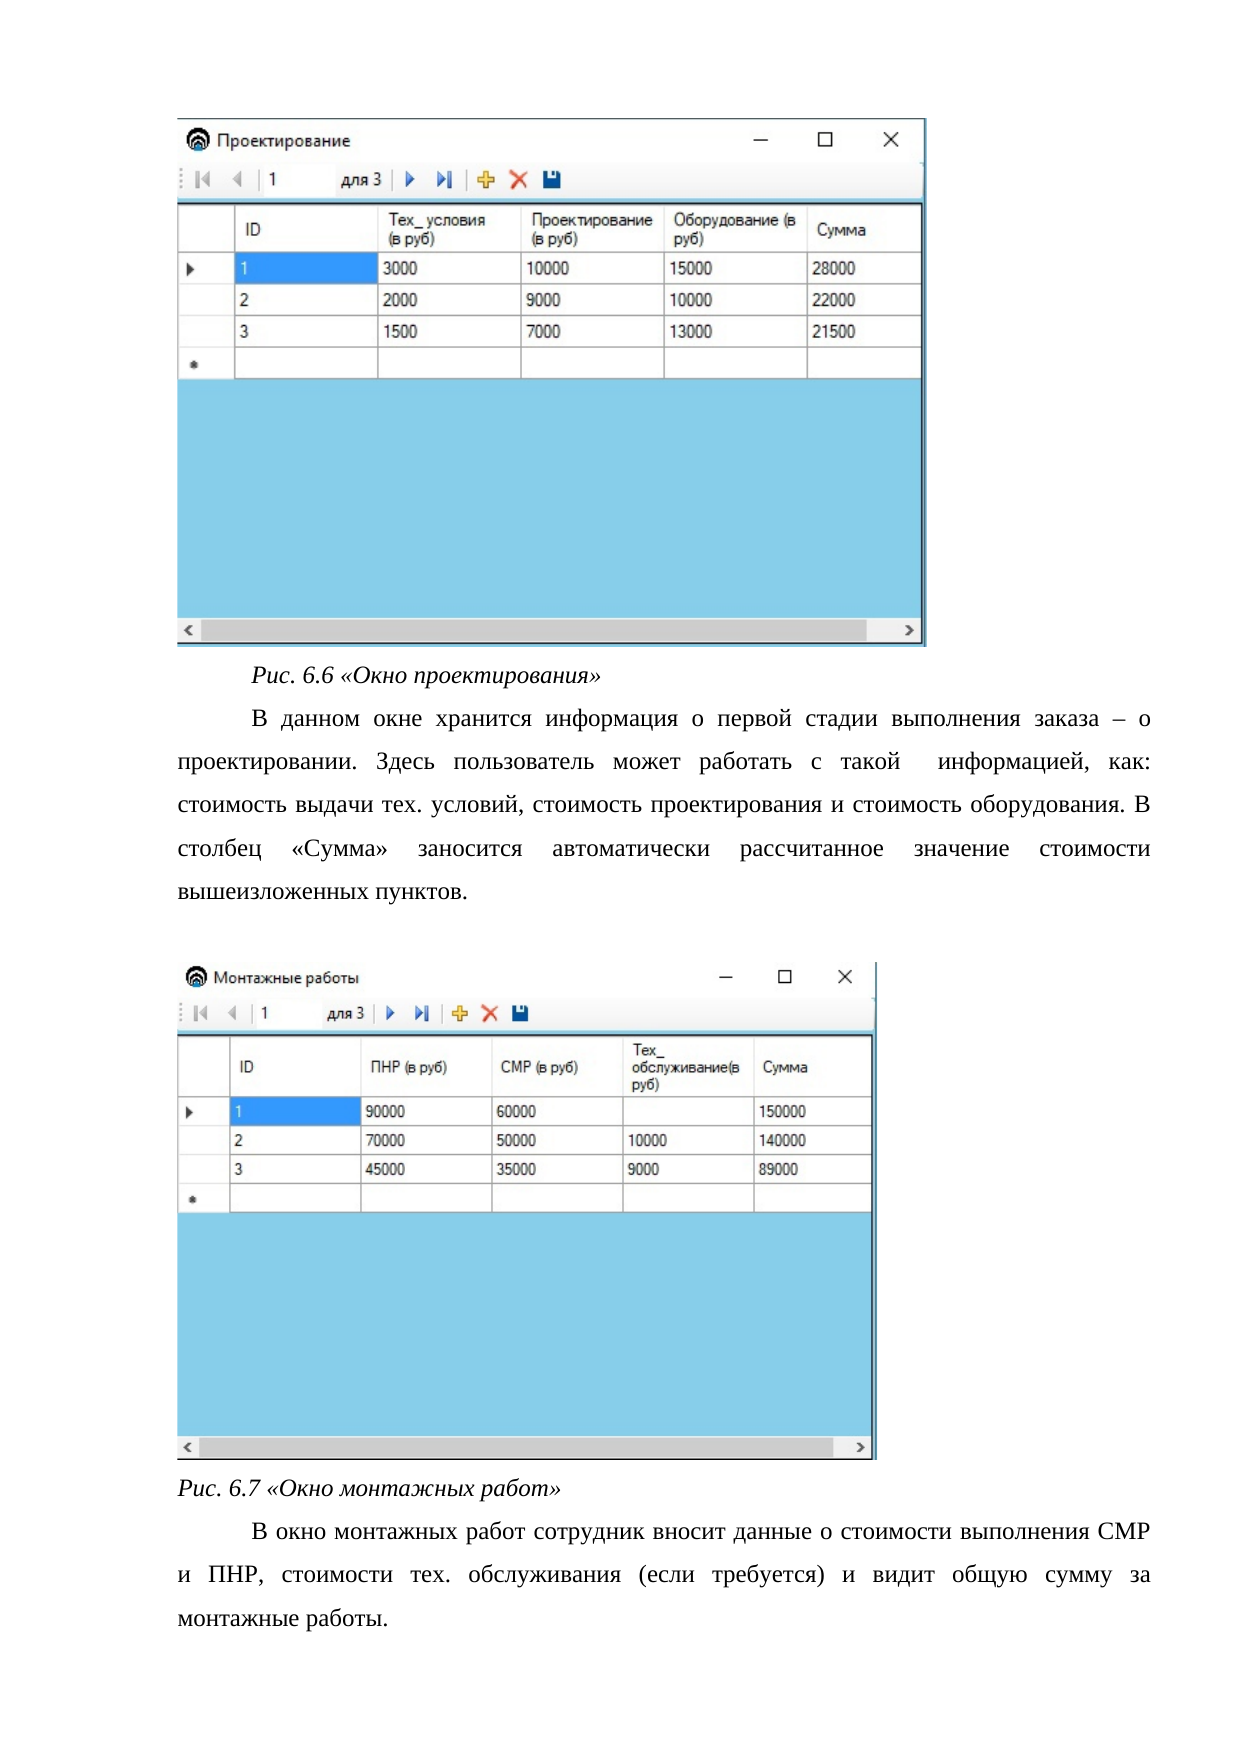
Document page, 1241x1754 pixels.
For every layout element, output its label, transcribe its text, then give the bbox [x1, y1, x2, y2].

text В окно монтажных работ сотрудник вносит данные о стоимости выполнения СМР и ПНР, стоимости тех. обслуживания (если требуется) и видит общую сумму за монтажные работы. [177, 1516, 1152, 1631]
picture [177, 118, 927, 647]
text Рис. 6.6 «Окно проектирования» [177, 660, 1152, 689]
picture [177, 962, 878, 1460]
text В данном окне хранится информация о первой стадии выполнения заказа – о проектировании. Здесь пользователь может работать с такой информацией, как: стоимость выдачи тех. условий, стоимость проектирования и стоимость оборудования. В столбец «Сумма» заносится автоматически рассчитанное значение стоимости вышеизложенных пунктов. [177, 703, 1152, 904]
text Рис. 6.7 «Окно монтажных работ» [177, 1473, 1152, 1502]
